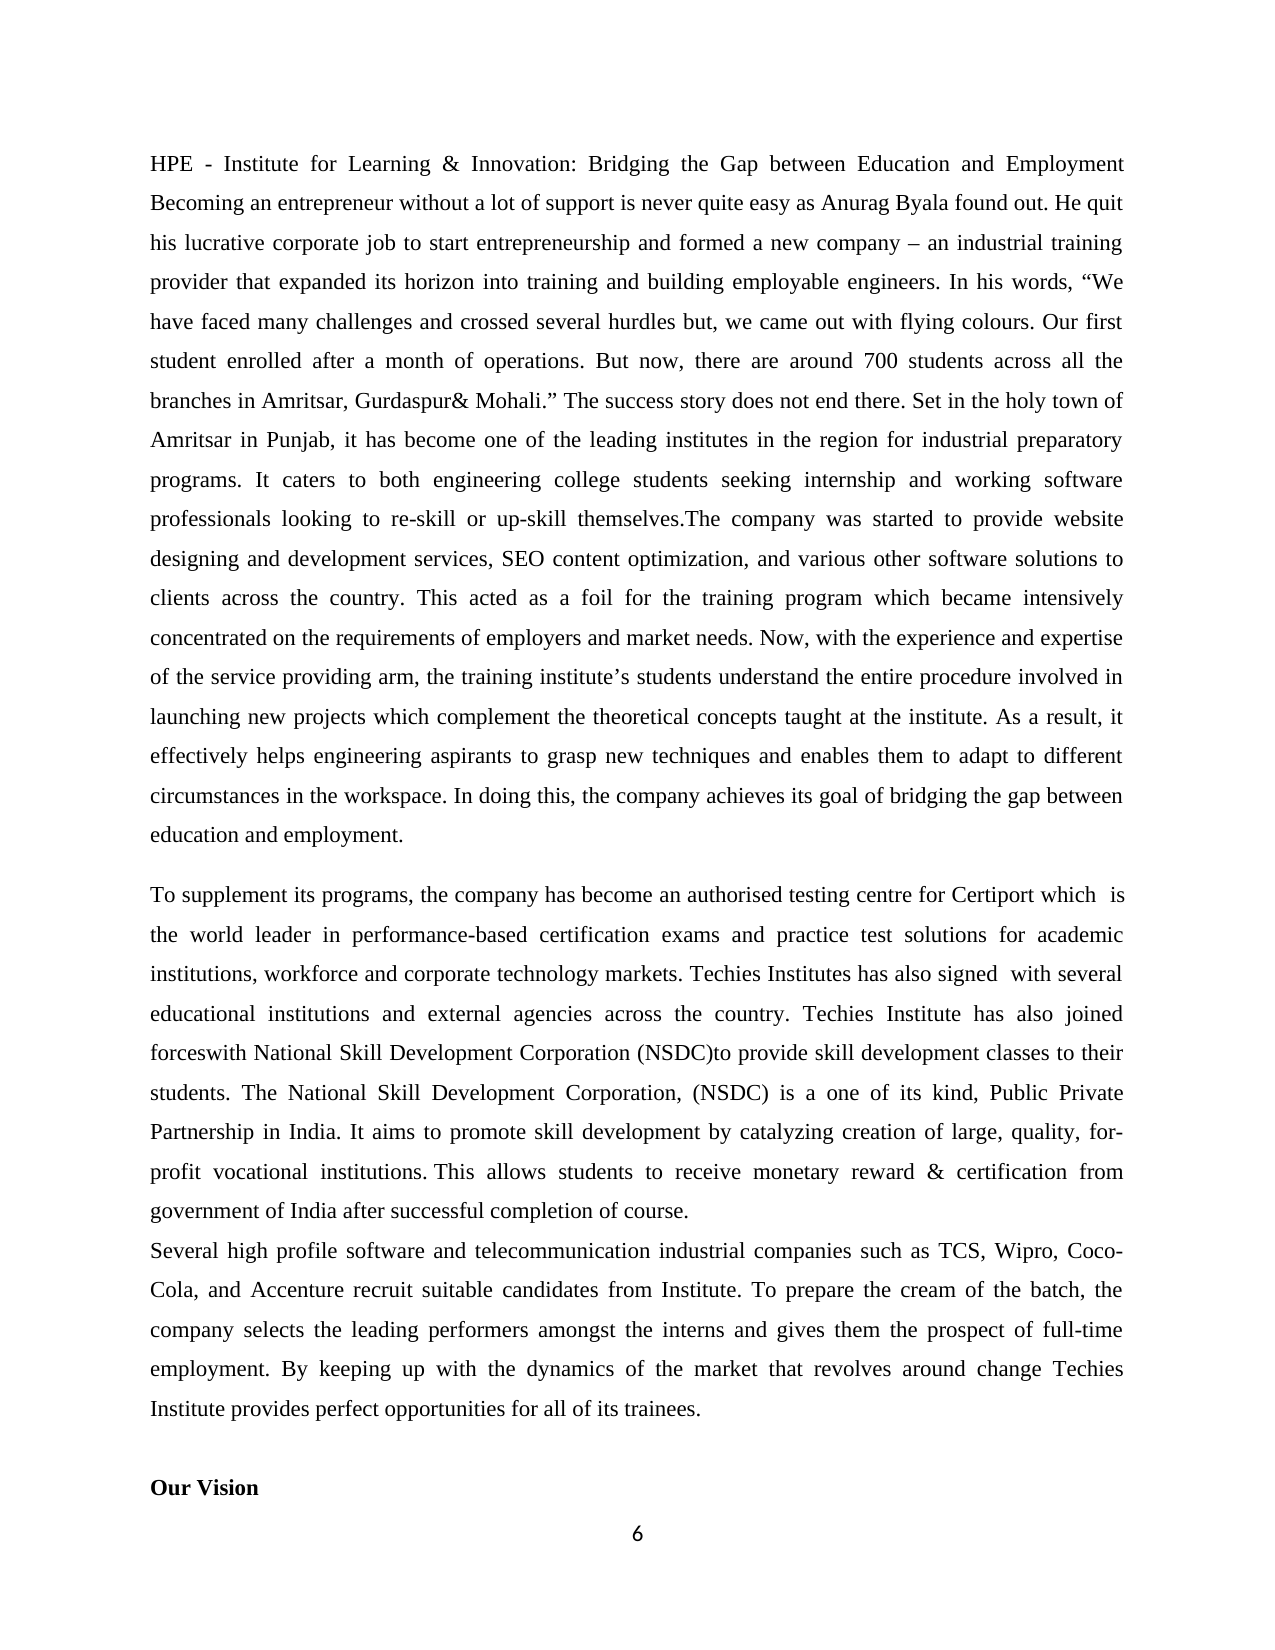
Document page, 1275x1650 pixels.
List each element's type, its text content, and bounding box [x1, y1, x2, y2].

list Our Vision [150, 1474, 1125, 1500]
list To supplement its programs, the company has become an authorised testing centre for Certiport which is the world leader in performance-based certification exams and practice test solutions for academic institutions, workforce and corporate technology markets. Techies Institutes has also signed with several educational institutions and external agencies across the country. Techies Institute has also joined forceswith National Skill Development Corporation (NSDC)to provide skill development classes to their students. The National Skill Development Corporation, (NSDC) is a one of its kind, Public Private Partnership in India. It aims to promote skill development by catalyzing creation of large, quality, for-profit vocational institutions. This allows students to receive monetary reward & certification from government of India after successful completion of course. [150, 881, 1125, 1224]
list Several high profile software and telecommunication industrial companies such as TCS, Wipro, Coco-Cola, and Accenture recruit suitable candidates from Institute. To prepare the cream of the batch, the company selects the leading performers amongst the interns and gives them the prospect of full-time employment. By keeping up with the dynamics of the market that revolves around change Techies Institute provides perfect opportunities for all of its trainees. [150, 1237, 1125, 1421]
text HPE - Institute for Learning & Innovation: Bridging the Gap between Education and Employment Becoming an entrepreneur without a lot of support is never quite easy as Anurag Byala found out. He quit his lucrative corporate job to start entrepreneurship and formed a new company – an industrial training provider that expanded its horizon into training and building employable engineers. In his words, “We have faced many challenges and crossed several hurdles but, we came out with flying colours. Our first student enrolled after a month of operations. But now, there are around 700 students across all the branches in Amritsar, Gurdaspur& Mohali.” The success story does not end there. Set in the holy town of Amritsar in Punjab, it has become one of the leading institutes in the region for industrial preparatory programs. It caters to both engineering college students seeking internship and working software professionals looking to re-skill or up-skill themselves.The company was started to provide website designing and development services, SEO content optimization, and various other software solutions to clients across the country. This acted as a foil for the training program which became intensively concentrated on the requirements of employers and market needs. Now, with the experience and expertise of the service providing arm, the training institute’s students understand the entire procedure involved in launching new projects which complement the theoretical concepts taught at the institute. As a result, it effectively helps engineering aspirants to grasp new techniques and enables them to adapt to different circumstances in the workspace. In doing this, the company achieves its goal of bridging the gap between education and employment. [150, 150, 1125, 847]
